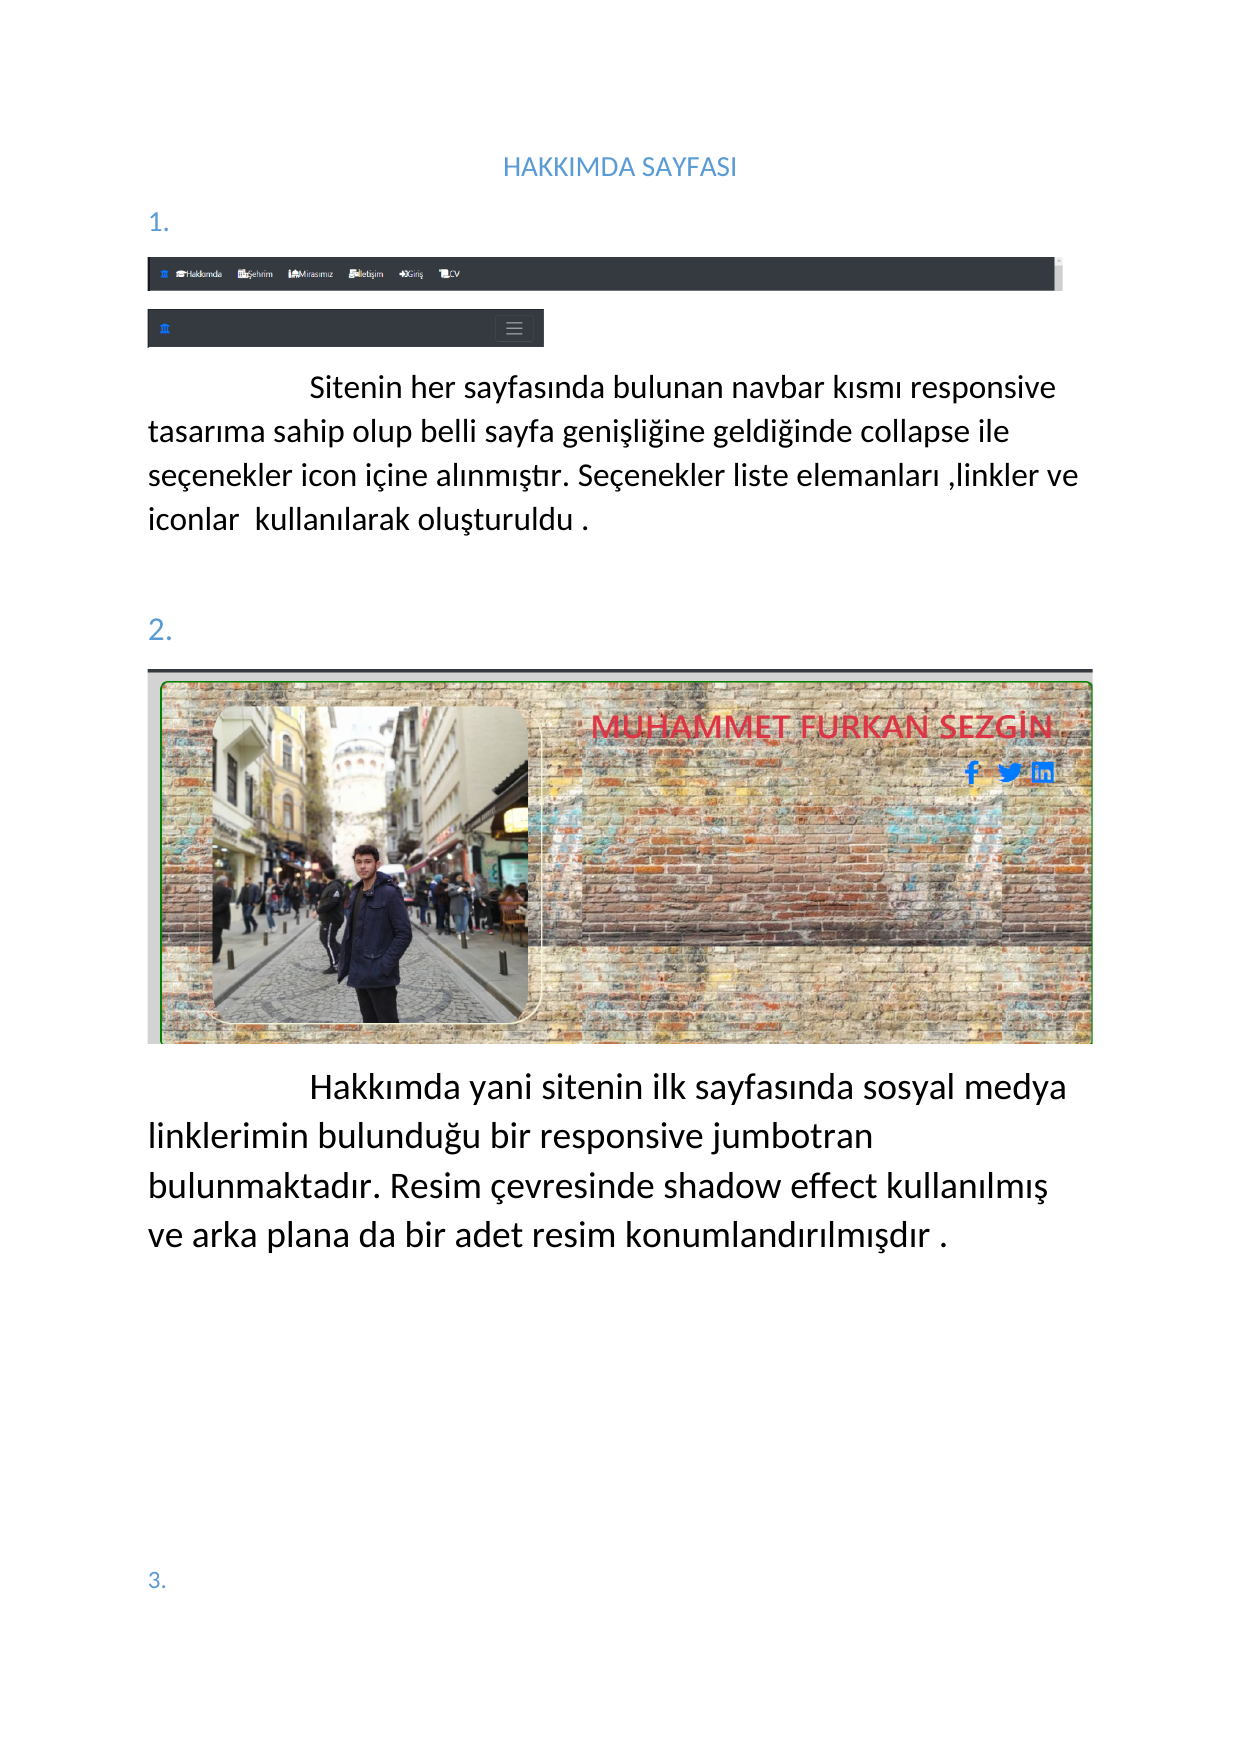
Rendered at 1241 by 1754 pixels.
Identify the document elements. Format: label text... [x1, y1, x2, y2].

text Hakkımda yani sitenin ilk sayfasında sosyal medya linklerimin bulunduğu bir responsive jumbotran bulunmaktadır. Resim çevresinde shadow effect kullanılmış ve arka plana da bir adet resim konumlandırılmışdır . [148, 1063, 1093, 1257]
text Sitenin her sayfasında bulunan navbar kısmı responsive tasarıma sahip olup belli sayfa genişliğine geldiğinde collapse ile seçenekler icon içine alınmıştır. Seçenekler liste elemanları ,linkler ve iconlar kullanılarak oluşturuldu . [148, 366, 1093, 539]
text HAKKIMDA SAYFASI [148, 148, 1093, 183]
text 1. [148, 203, 1093, 238]
text 3. [148, 1564, 1093, 1594]
picture [147, 257, 1063, 291]
picture [147, 669, 1093, 1044]
picture [147, 309, 544, 348]
text 2. [148, 608, 1093, 649]
